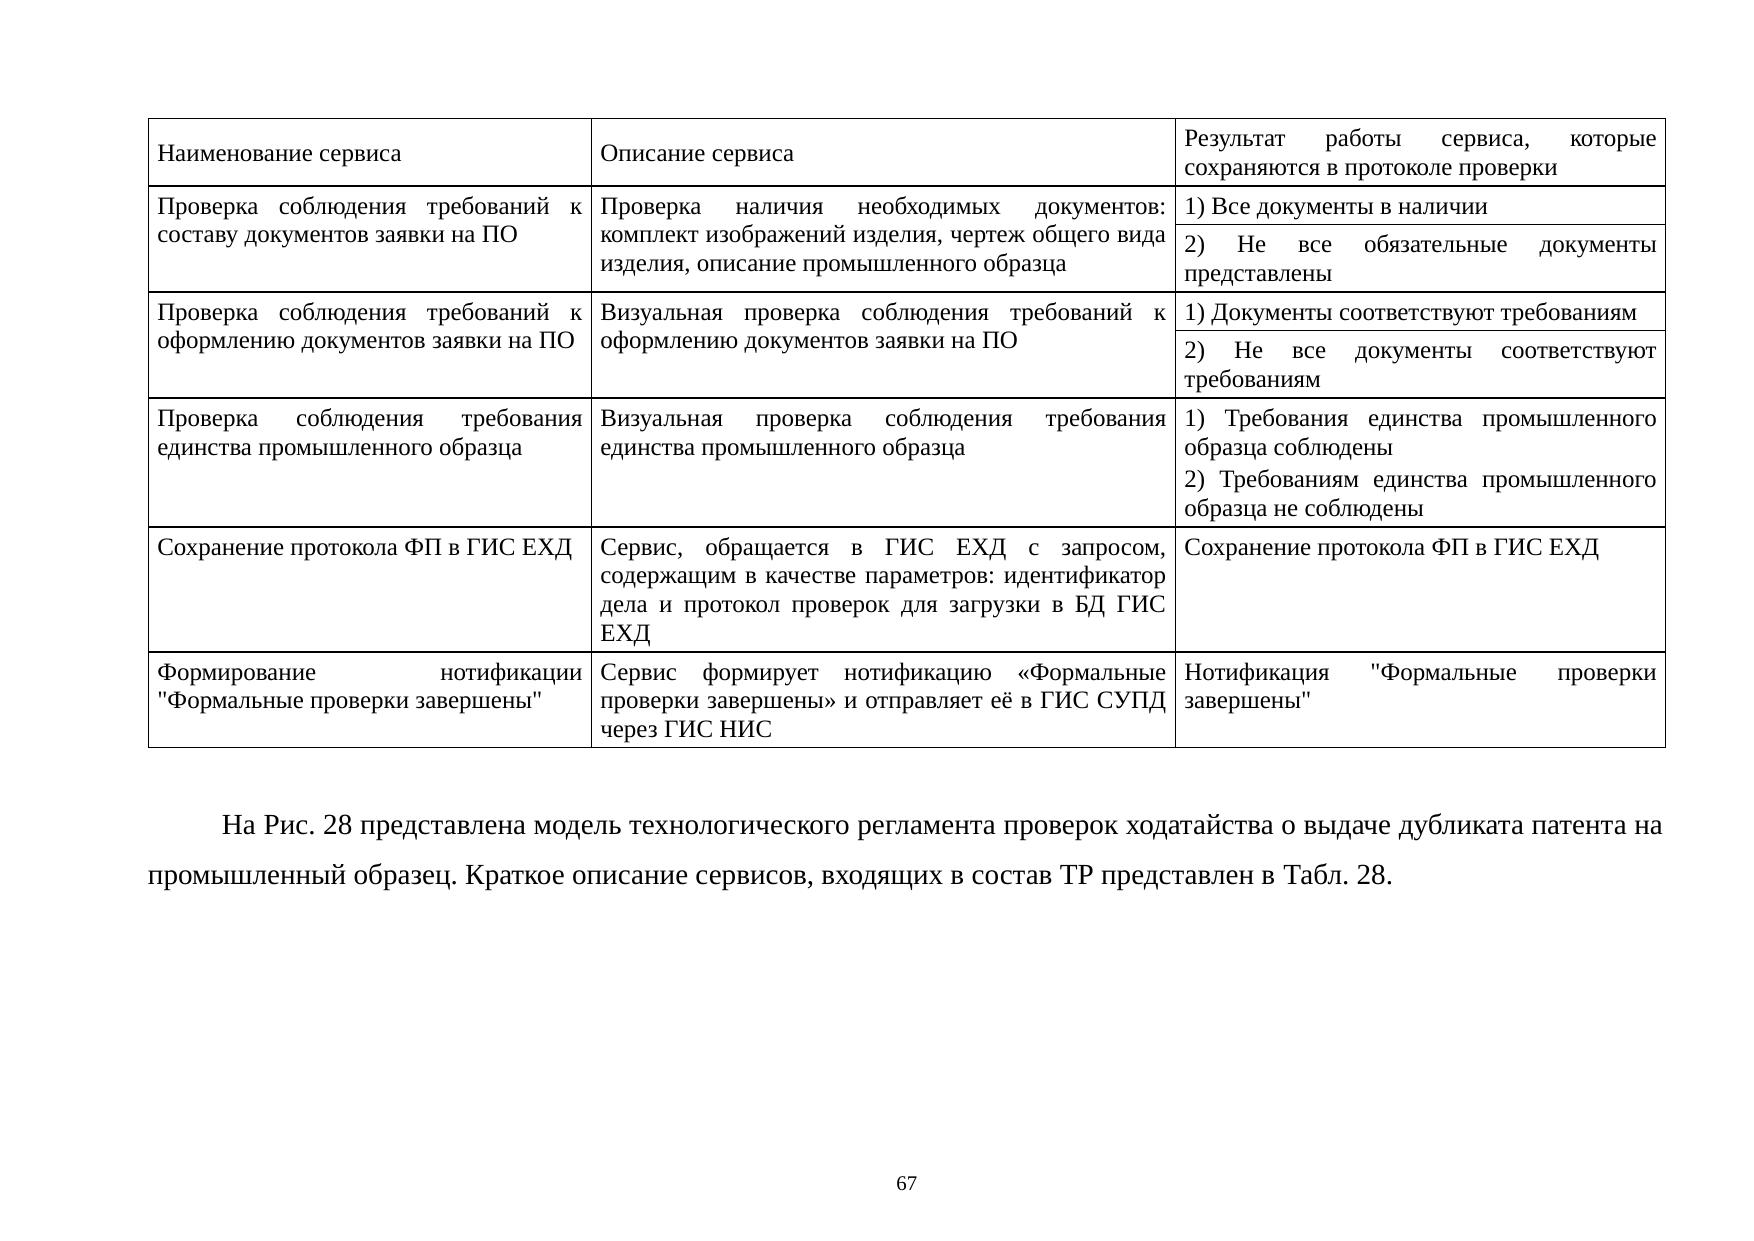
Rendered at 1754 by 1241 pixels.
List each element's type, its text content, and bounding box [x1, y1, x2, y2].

table_cell 2) Не все обязательные документы представлены [1176, 225, 1665, 291]
table_cell Визуальная проверка соблюдения требований к оформлению документов заявки на ПО [592, 293, 1175, 397]
table_cell 1) Документы соответствуют требованиям [1176, 293, 1665, 330]
table_cell Визуальная проверка соблюдения требования единства промышленного образца [592, 399, 1175, 526]
table_header Результат работы сервиса, которые сохраняются в протоколе проверки [1176, 119, 1665, 185]
table_cell Нотификация "Формальные проверки завершены" [1176, 653, 1665, 747]
table_cell Формирование нотификации "Формальные проверки завершены" [149, 653, 591, 747]
table_cell Проверка соблюдения требований к составу документов заявки на ПО [149, 187, 591, 291]
table_cell Проверка наличия необходимых документов: комплект изображений изделия, чертеж общего вида изделия, описание промышленного образца [592, 187, 1175, 291]
table_cell Сервис, обращается в ГИС ЕХД с запросом, содержащим в качестве параметров: идентификатор дела и протокол проверок для загрузки в БД ГИС ЕХД [592, 528, 1175, 651]
table_cell Сервис формирует нотификацию «Формальные проверки завершены» и отправляет её в ГИС СУПД через ГИС НИС [592, 653, 1175, 747]
table_header Описание сервиса [592, 119, 1175, 185]
table_header Наименование сервиса [149, 119, 591, 185]
table_cell Сохранение протокола ФП в ГИС ЕХД [1176, 528, 1665, 651]
table_cell 2) Не все документы соответствуют требованиям [1176, 331, 1665, 397]
table_cell Сохранение протокола ФП в ГИС ЕХД [149, 528, 591, 651]
text На Рис. 28 представлена модель технологического регламента проверок ходатайства о выдаче дубликата патента на промышленный образец. Краткое описание сервисов, входящих в состав ТР представлен в Табл. 28. [148, 807, 1665, 891]
table_cell Проверка соблюдения требований к оформлению документов заявки на ПО [149, 293, 591, 397]
table_cell Проверка соблюдения требования единства промышленного образца [149, 399, 591, 526]
table_cell 1) Все документы в наличии [1176, 187, 1665, 224]
table_cell 1) Требования единства промышленного образца соблюдены 2) Требованиям единства промышленного образца не соблюдены [1176, 399, 1665, 526]
